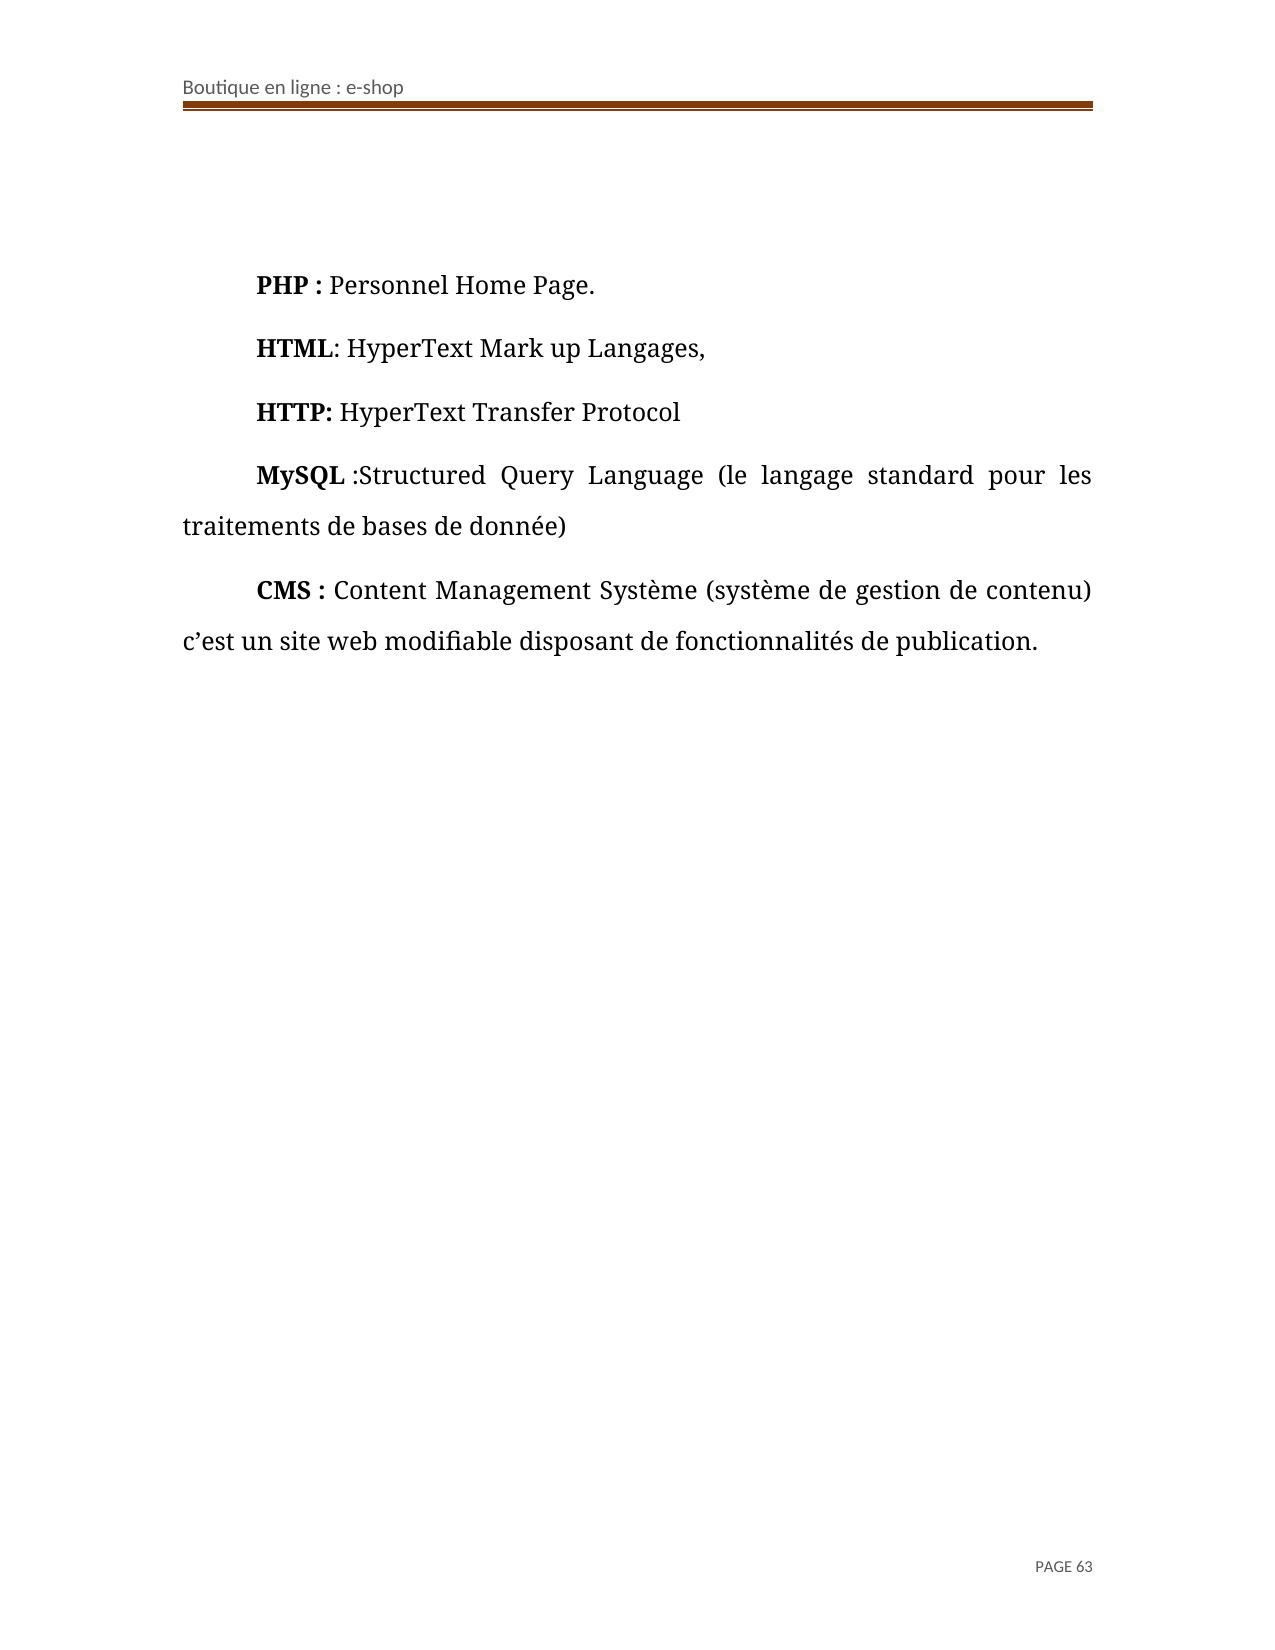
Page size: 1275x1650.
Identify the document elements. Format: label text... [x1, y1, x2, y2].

text HTTP: HyperText Transfer Protocol [182, 394, 1093, 428]
text HTML: HyperText Mark up Langages, [182, 331, 1093, 365]
text CMS : Content Management Système (système de gestion de contenu) c’est un site web modifiable disposant de fonctionnalités de publication. [182, 572, 1093, 658]
text MySQL :Structured Query Language (le langage standard pour les traitements de bases de donnée) [182, 458, 1093, 543]
text PHP : Personnel Home Page. [182, 267, 1093, 301]
